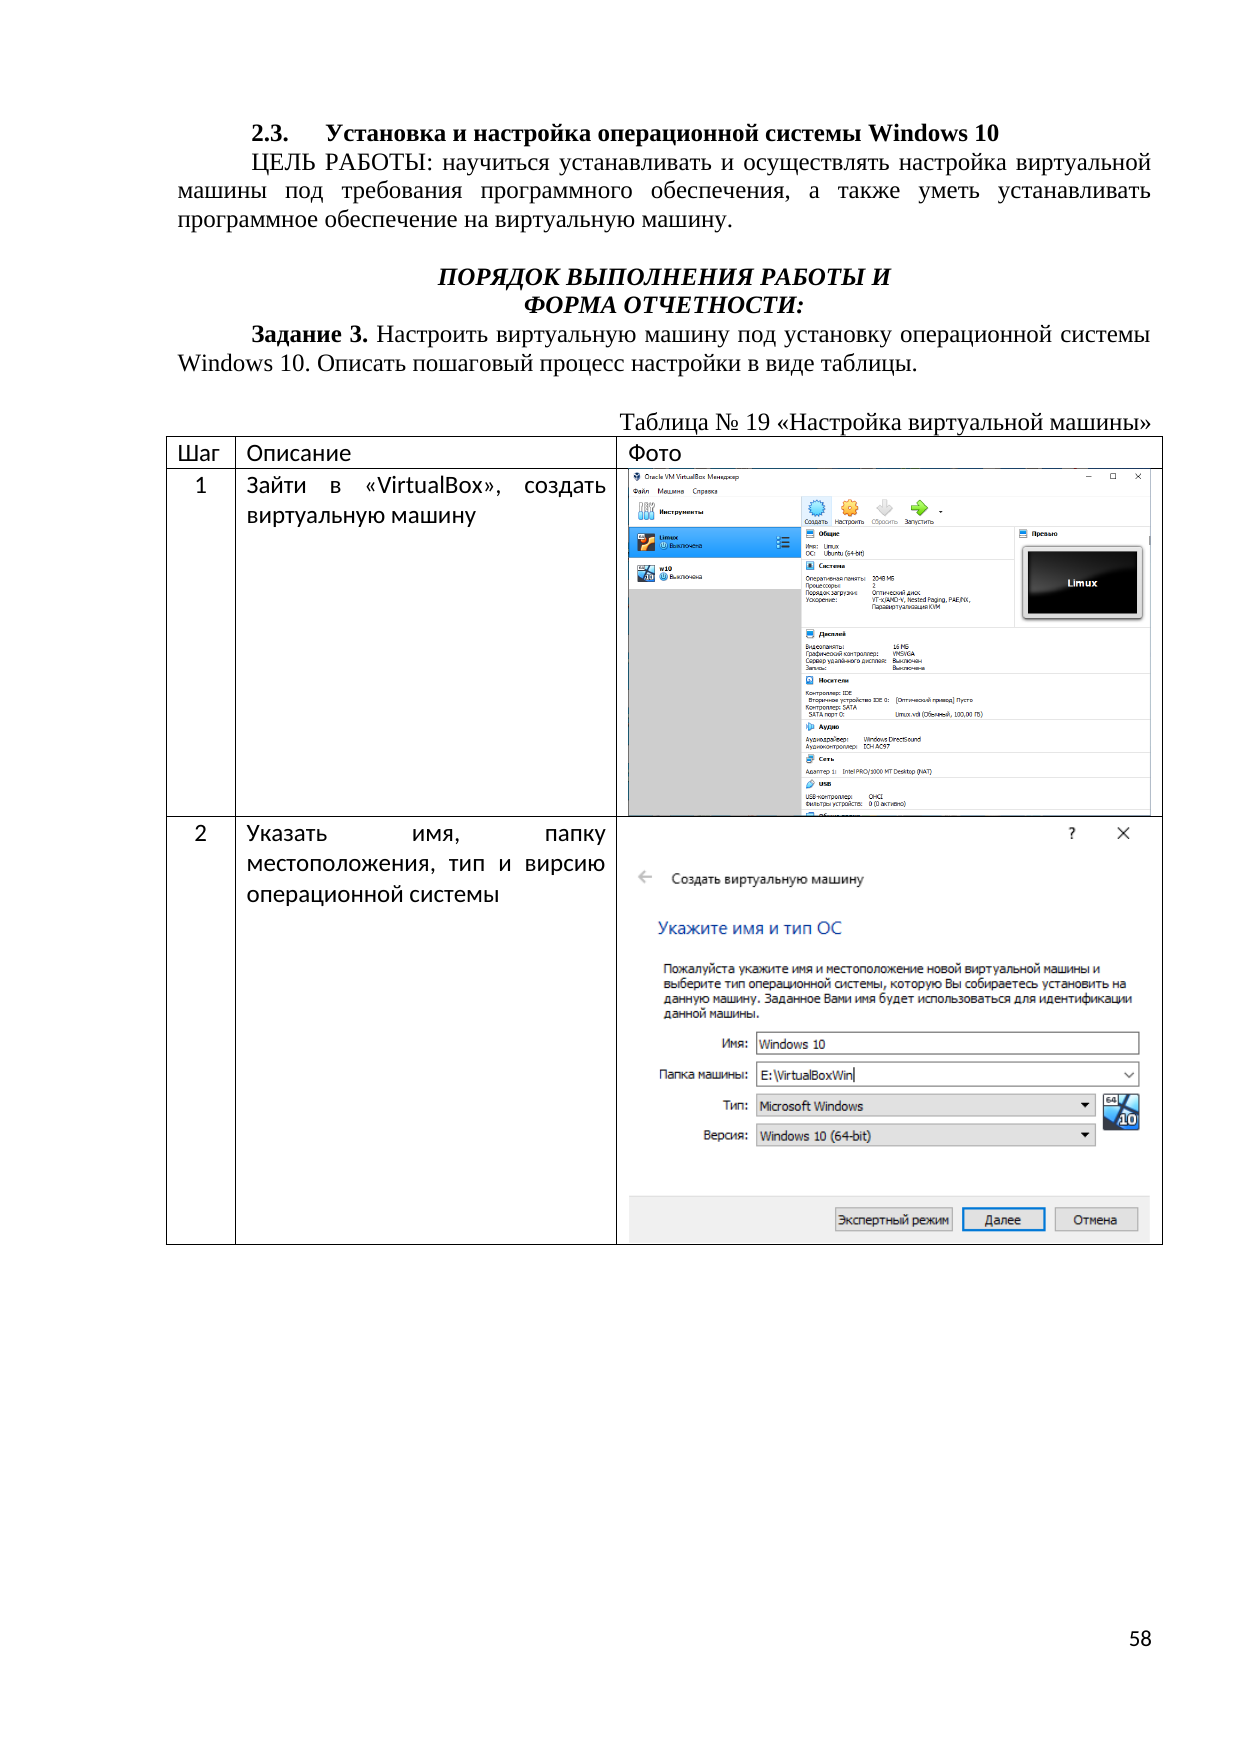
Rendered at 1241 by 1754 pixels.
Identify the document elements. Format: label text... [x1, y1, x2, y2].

text ФОРМА ОТЧЕТНОСТИ: [177, 291, 1152, 319]
text Задание 3. Настроить виртуальную машину под установку операционной системы Windows 10. Описать пошаговый процесс настройки в виде таблицы. [177, 319, 1152, 377]
table_cell 1 [167, 469, 235, 816]
text ЦЕЛЬ РАБОТЫ: научиться устанавливать и осуществлять настройка виртуальной машины под требования программного обеспечения, а также уметь устанавливать программное обеспечение на виртуальную машину. [177, 147, 1152, 233]
text Таблица № 19 «Настройка виртуальной машины» [177, 407, 1152, 436]
table_cell 2 [167, 817, 235, 1244]
table_header Фото [617, 437, 1162, 468]
picture [628, 468, 1151, 816]
picture [628, 817, 1151, 1244]
table_cell [617, 817, 628, 1244]
text ПОРЯДОК ВЫПОЛНЕНИЯ РАБОТЫ И [177, 262, 1152, 291]
table_header Описание [236, 437, 616, 468]
table_cell [1151, 817, 1162, 1244]
table_cell [617, 469, 628, 816]
subtitle Установка и настройка операционной системы Windows 10 [177, 118, 1152, 147]
table_cell Зайти в «VirtualBox», создать виртуальную машину [236, 469, 616, 816]
table_cell [1151, 469, 1162, 816]
table_header Шаг [167, 437, 235, 468]
table_cell Указать имя, папку местоположения, тип и вирсию операционной системы [236, 817, 616, 1244]
